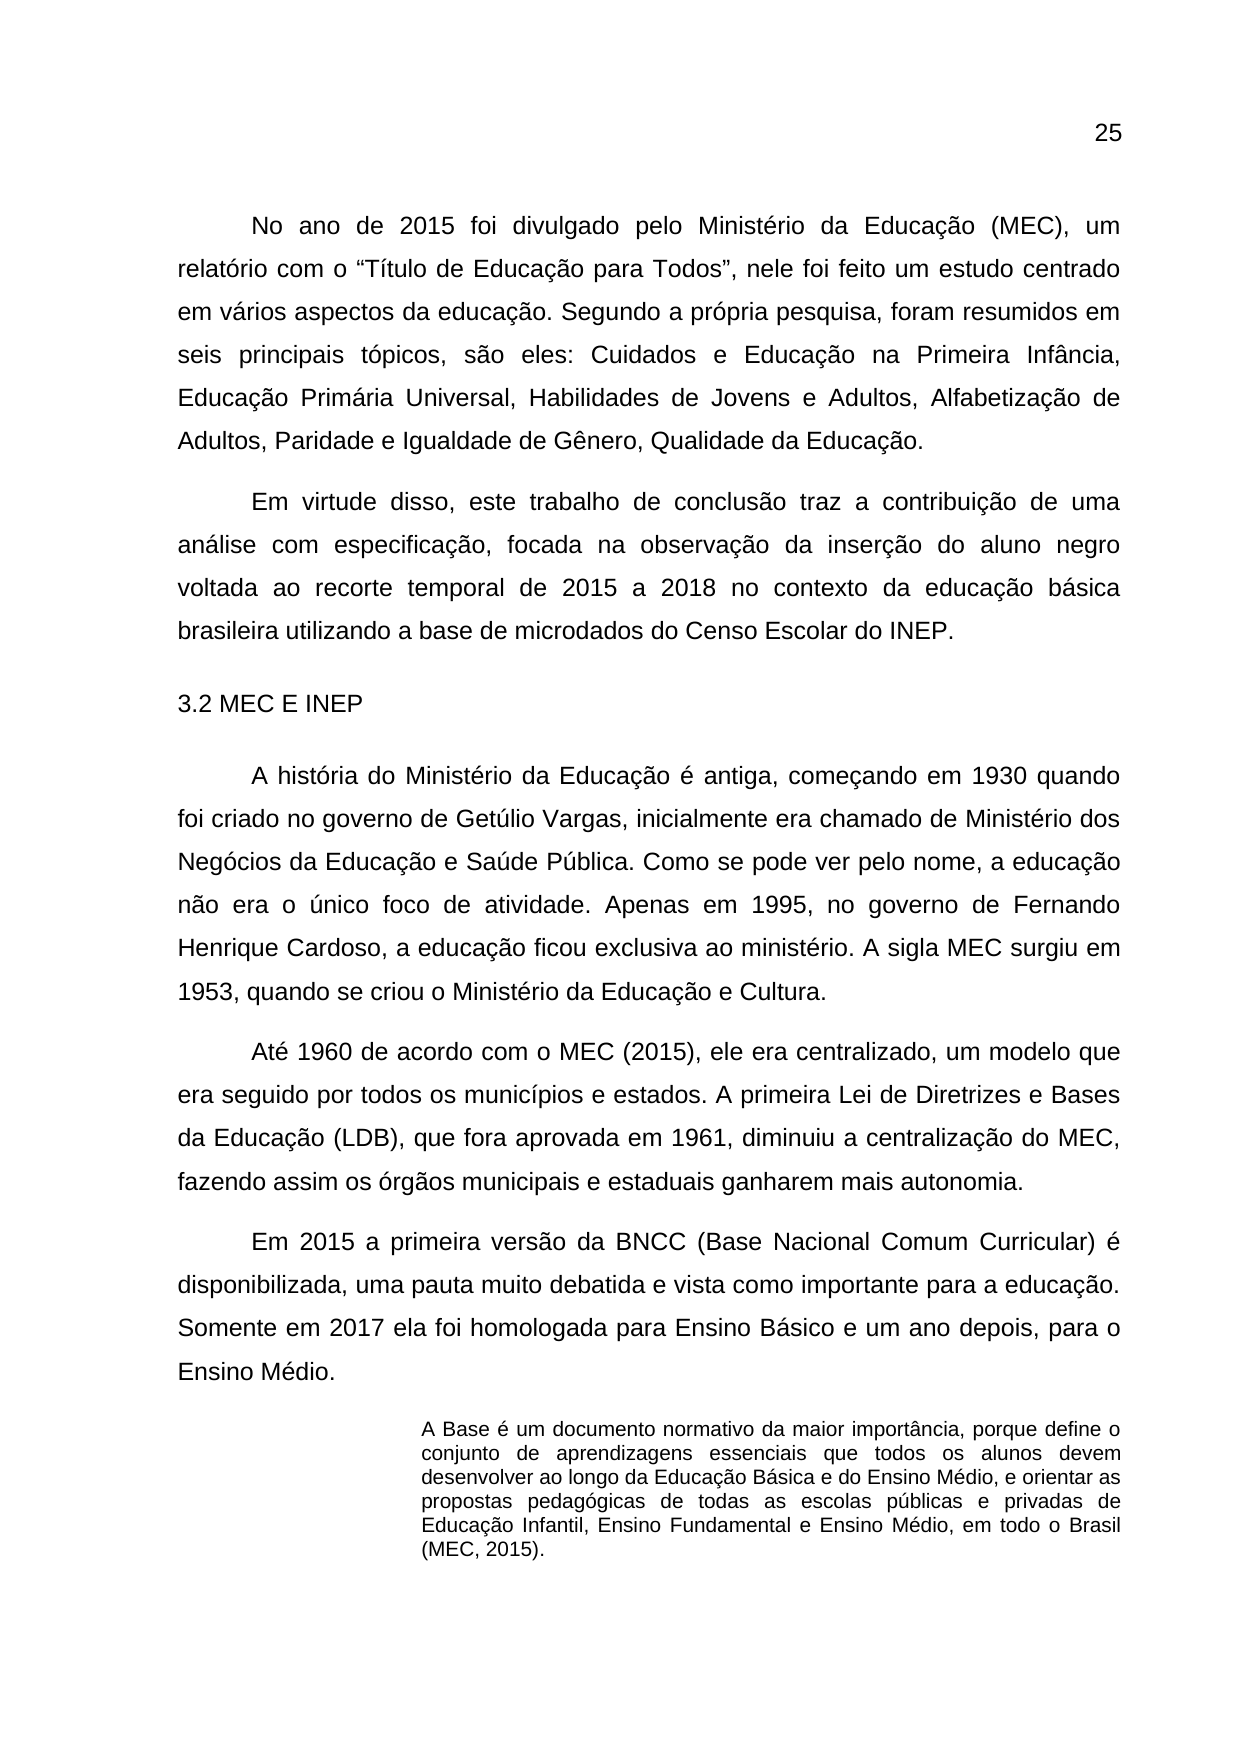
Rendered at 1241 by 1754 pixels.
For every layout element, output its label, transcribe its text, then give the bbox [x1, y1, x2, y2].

text Até 1960 de acordo com o MEC (2015), ele era centralizado, um modelo que era seguido por todos os municípios e estados. A primeira Lei de Diretrizes e Bases da Educação (LDB), que fora aprovada em 1961, diminuiu a centralização do MEC, fazendo assim os órgãos municipais e estaduais ganharem mais autonomia. [177, 1037, 1122, 1195]
text 3.2 MEC e INEP [177, 688, 1122, 717]
text No ano de 2015 foi divulgado pelo Ministério da Educação (MEC), um relatório com o “Título de Educação para Todos”, nele foi feito um estudo centrado em vários aspectos da educação. Segundo a própria pesquisa, foram resumidos em seis principais tópicos, são eles: Cuidados e Educação na Primeira Infância, Educação Primária Universal, Habilidades de Jovens e Adultos, Alfabetização de Adultos, Paridade e Igualdade de Gênero, Qualidade da Educação. [177, 211, 1122, 455]
text Em virtude disso, este trabalho de conclusão traz a contribuição de uma análise com especificação, focada na observação da inserção do aluno negro voltada ao recorte temporal de 2015 a 2018 no contexto da educação básica brasileira utilizando a base de microdados do Censo Escolar do INEP. [177, 487, 1122, 645]
text Em 2015 a primeira versão da BNCC (Base Nacional Comum Curricular) é disponibilizada, uma pauta muito debatida e vista como importante para a educação. Somente em 2017 ela foi homologada para Ensino Básico e um ano depois, para o Ensino Médio. [177, 1227, 1122, 1385]
text A história do Ministério da Educação é antiga, começando em 1930 quando foi criado no governo de Getúlio Vargas, inicialmente era chamado de Ministério dos Negócios da Educação e Saúde Pública. Como se pode ver pelo nome, a educação não era o único foco de atividade. Apenas em 1995, no governo de Fernando Henrique Cardoso, a educação ficou exclusiva ao ministério. A sigla MEC surgiu em 1953, quando se criou o Ministério da Educação e Cultura. [177, 761, 1122, 1005]
